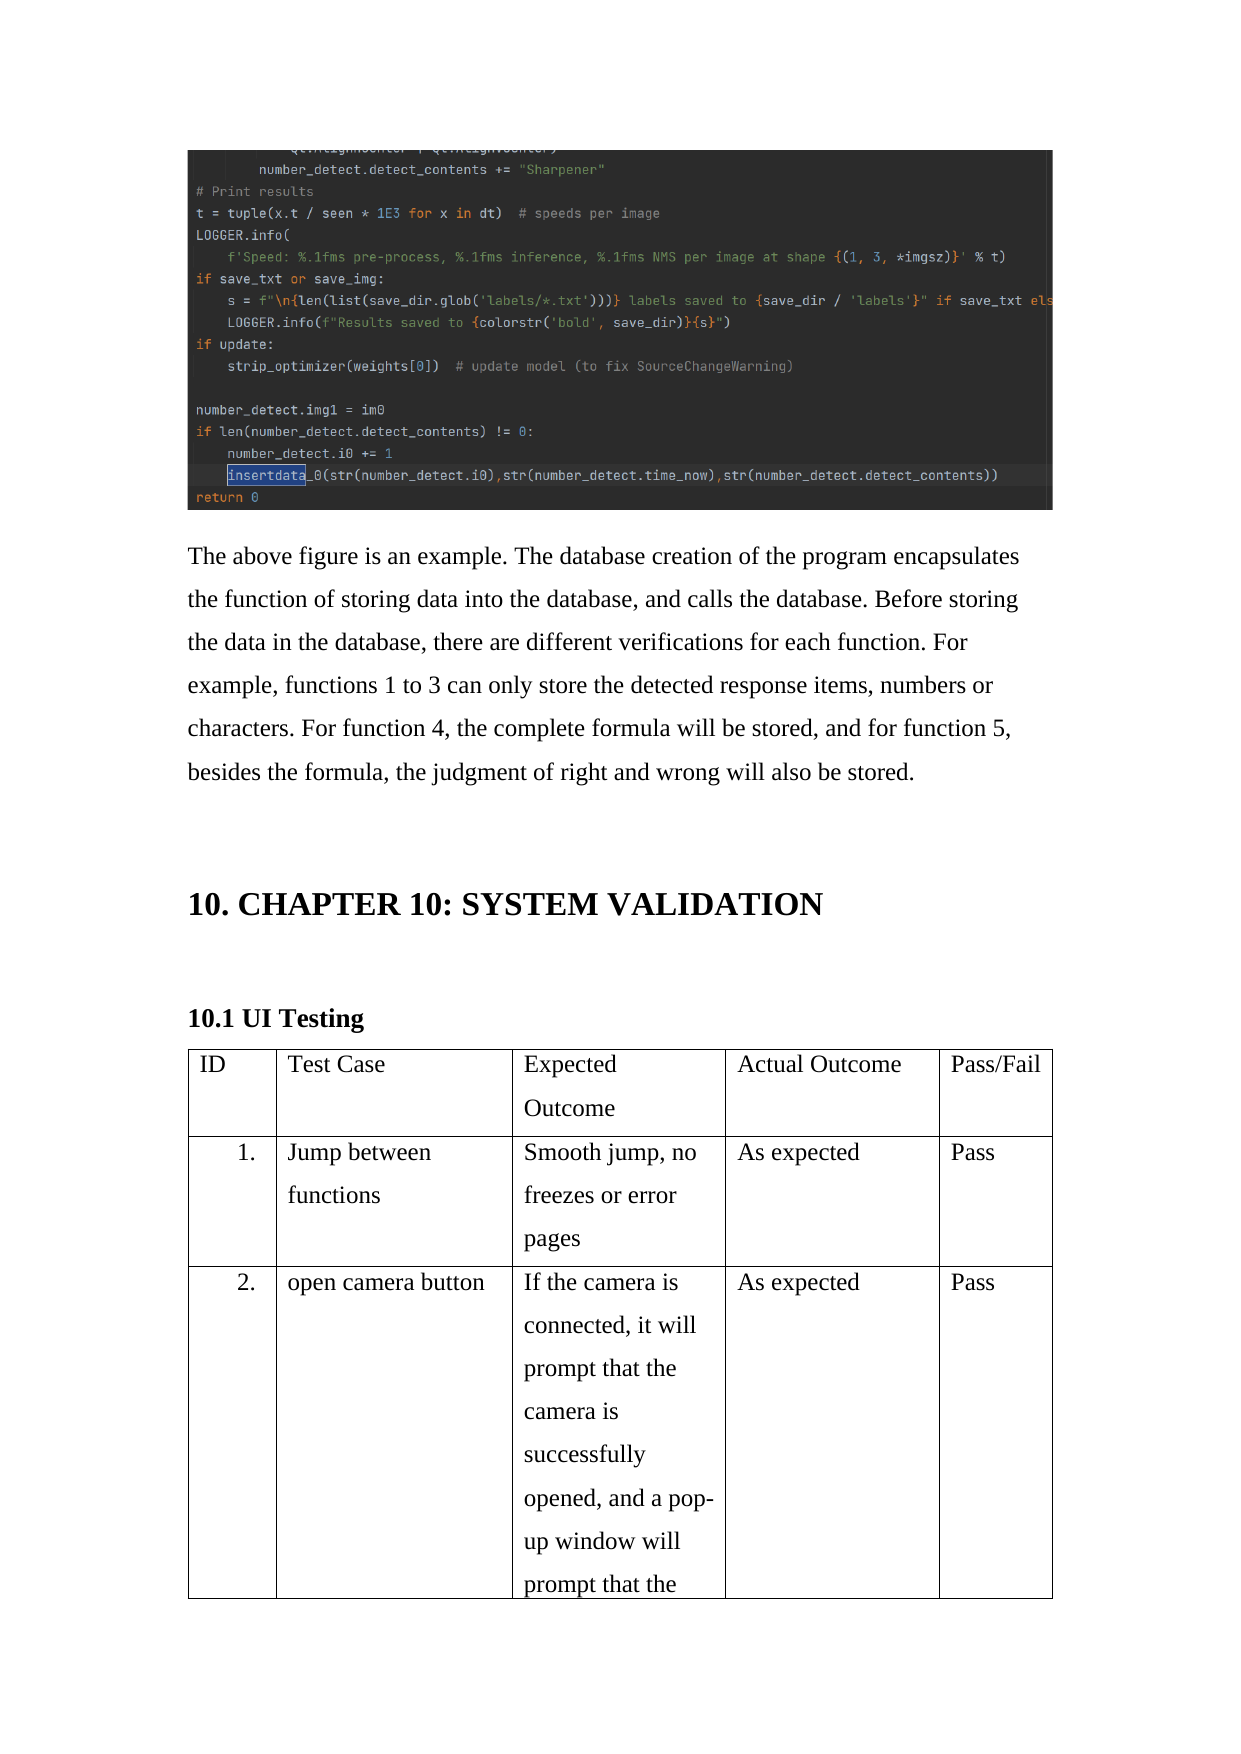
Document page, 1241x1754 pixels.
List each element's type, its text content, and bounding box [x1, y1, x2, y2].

table_header Pass/Fail [940, 1050, 1052, 1136]
table_cell open camera button [277, 1267, 512, 1598]
table_header Test Case [277, 1050, 512, 1136]
table_header Actual Outcome [726, 1050, 939, 1136]
table_cell Pass [940, 1267, 1052, 1598]
subtitle 10.1 UI Testing [187, 1002, 1053, 1033]
table_cell Smooth jump, no freezes or error pages [513, 1137, 725, 1266]
table_header Expected Outcome [513, 1050, 725, 1136]
table_cell [189, 1267, 276, 1598]
table_cell As expected [726, 1137, 939, 1266]
table_cell As expected [726, 1267, 939, 1598]
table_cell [513, 1267, 725, 1598]
table_header ID [189, 1050, 276, 1136]
table_cell Jump between functions [277, 1137, 512, 1266]
table_cell Pass [940, 1137, 1052, 1266]
subtitle 10. CHAPTER 10: SYSTEM VALIDATION [187, 884, 1053, 923]
picture [187, 150, 1053, 510]
table_cell [189, 1137, 276, 1266]
text The above figure is an example. The database creation of the program encapsulates the function of storing data into the database, and calls the database. Before storing the data in the database, there are different verifications for each function. For example, functions 1 to 3 can only store the detected response items, numbers or characters. For function 4, the complete formula will be stored, and for function 5, besides the formula, the judgment of right and wrong will also be stored. [187, 541, 1053, 785]
